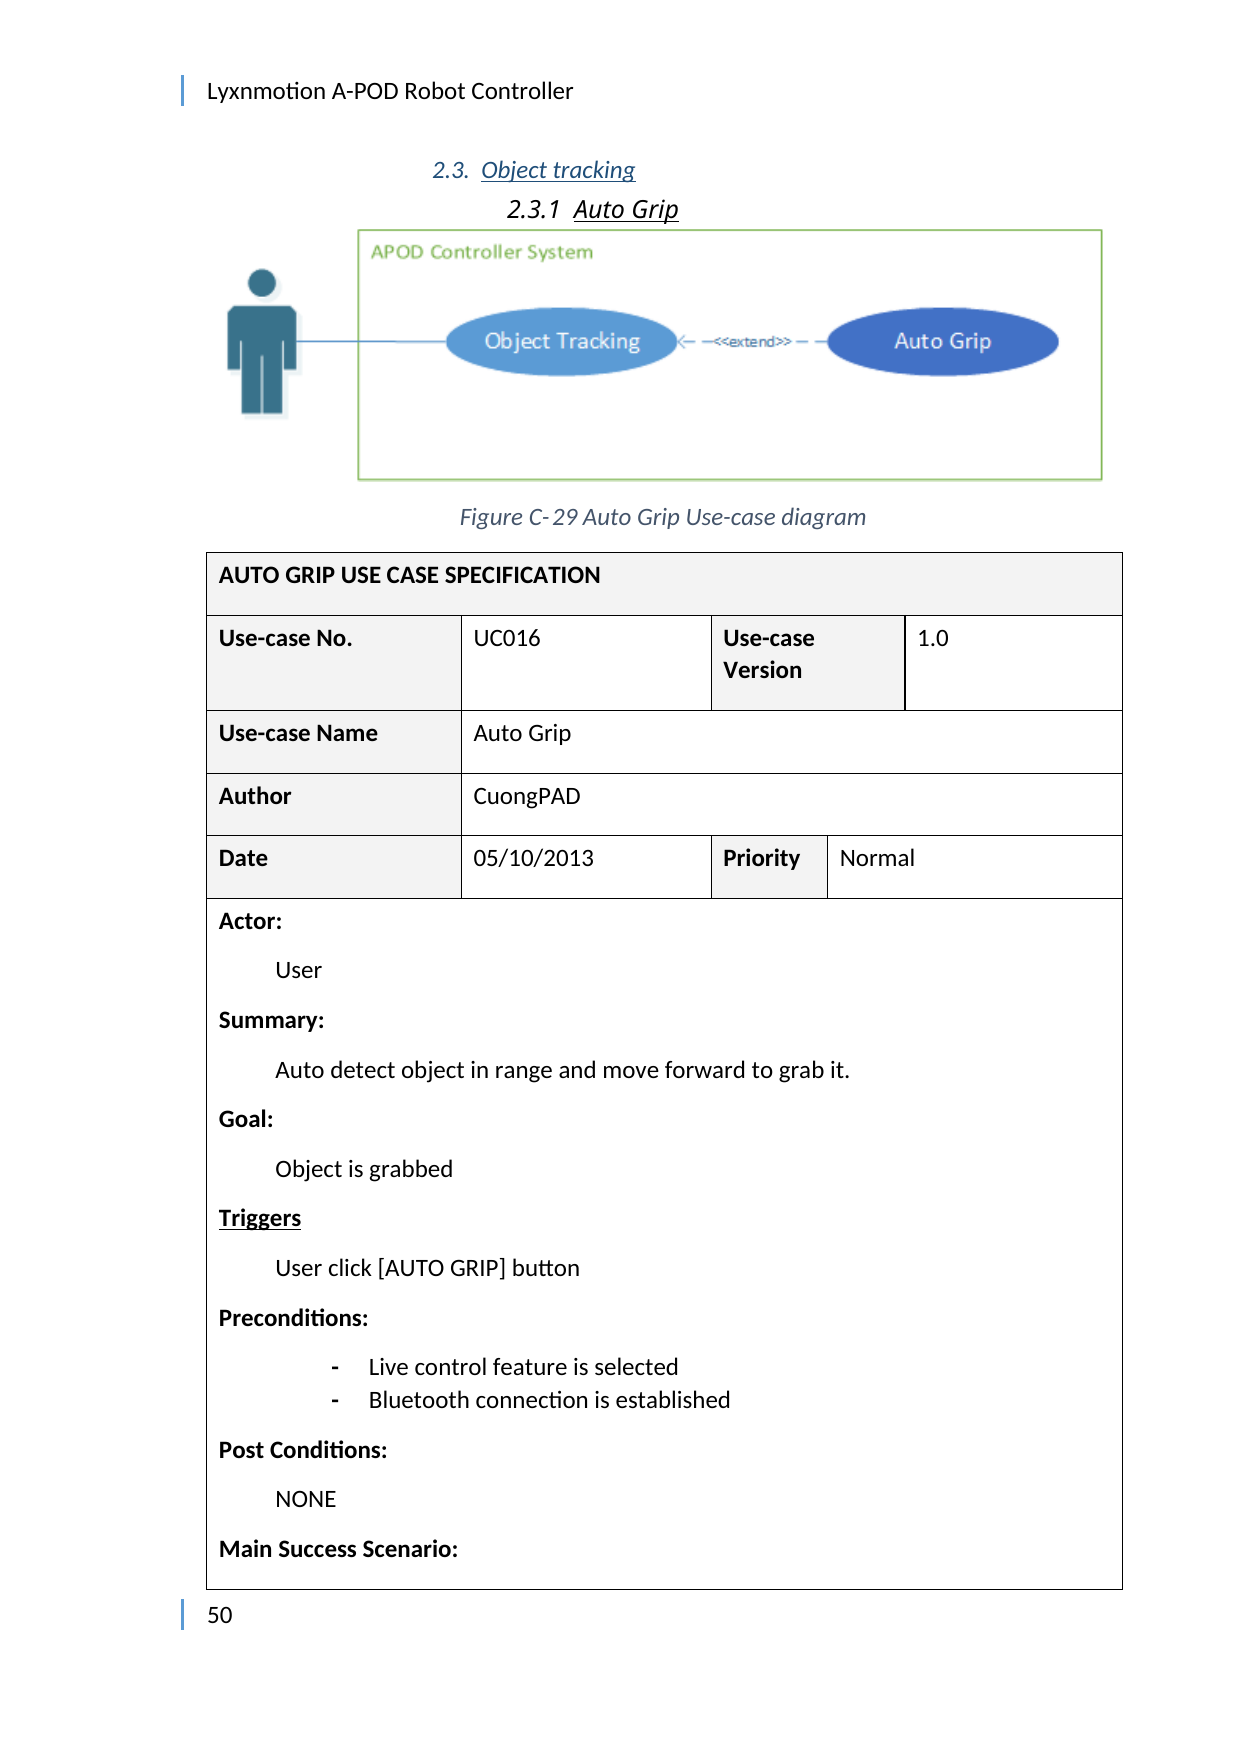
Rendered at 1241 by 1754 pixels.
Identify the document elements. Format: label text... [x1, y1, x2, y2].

picture [220, 228, 1109, 482]
table_cell Use-case Name [207, 711, 461, 773]
table_cell Normal [828, 836, 1122, 898]
table_cell Auto Grip [462, 711, 1122, 773]
subtitle Auto Grip [507, 192, 1122, 226]
table_cell 1.0 [906, 616, 1122, 710]
table_cell Date [207, 836, 461, 898]
text Figure - Auto Grip Use-case diagram [207, 501, 1122, 531]
table_cell Priority [712, 836, 827, 898]
table_cell Author [207, 774, 461, 835]
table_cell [207, 899, 1122, 1588]
table_cell Use-case Version [712, 616, 904, 710]
table_cell Use-case No. [207, 616, 461, 710]
subtitle Object tracking [432, 155, 1122, 185]
table_cell 05/10/2013 [462, 836, 711, 898]
table_cell CuongPAD [462, 774, 1122, 835]
table_header AUTO GRIP USE CASE SPECIFICATION [207, 553, 1122, 615]
table_cell UC016 [462, 616, 711, 710]
